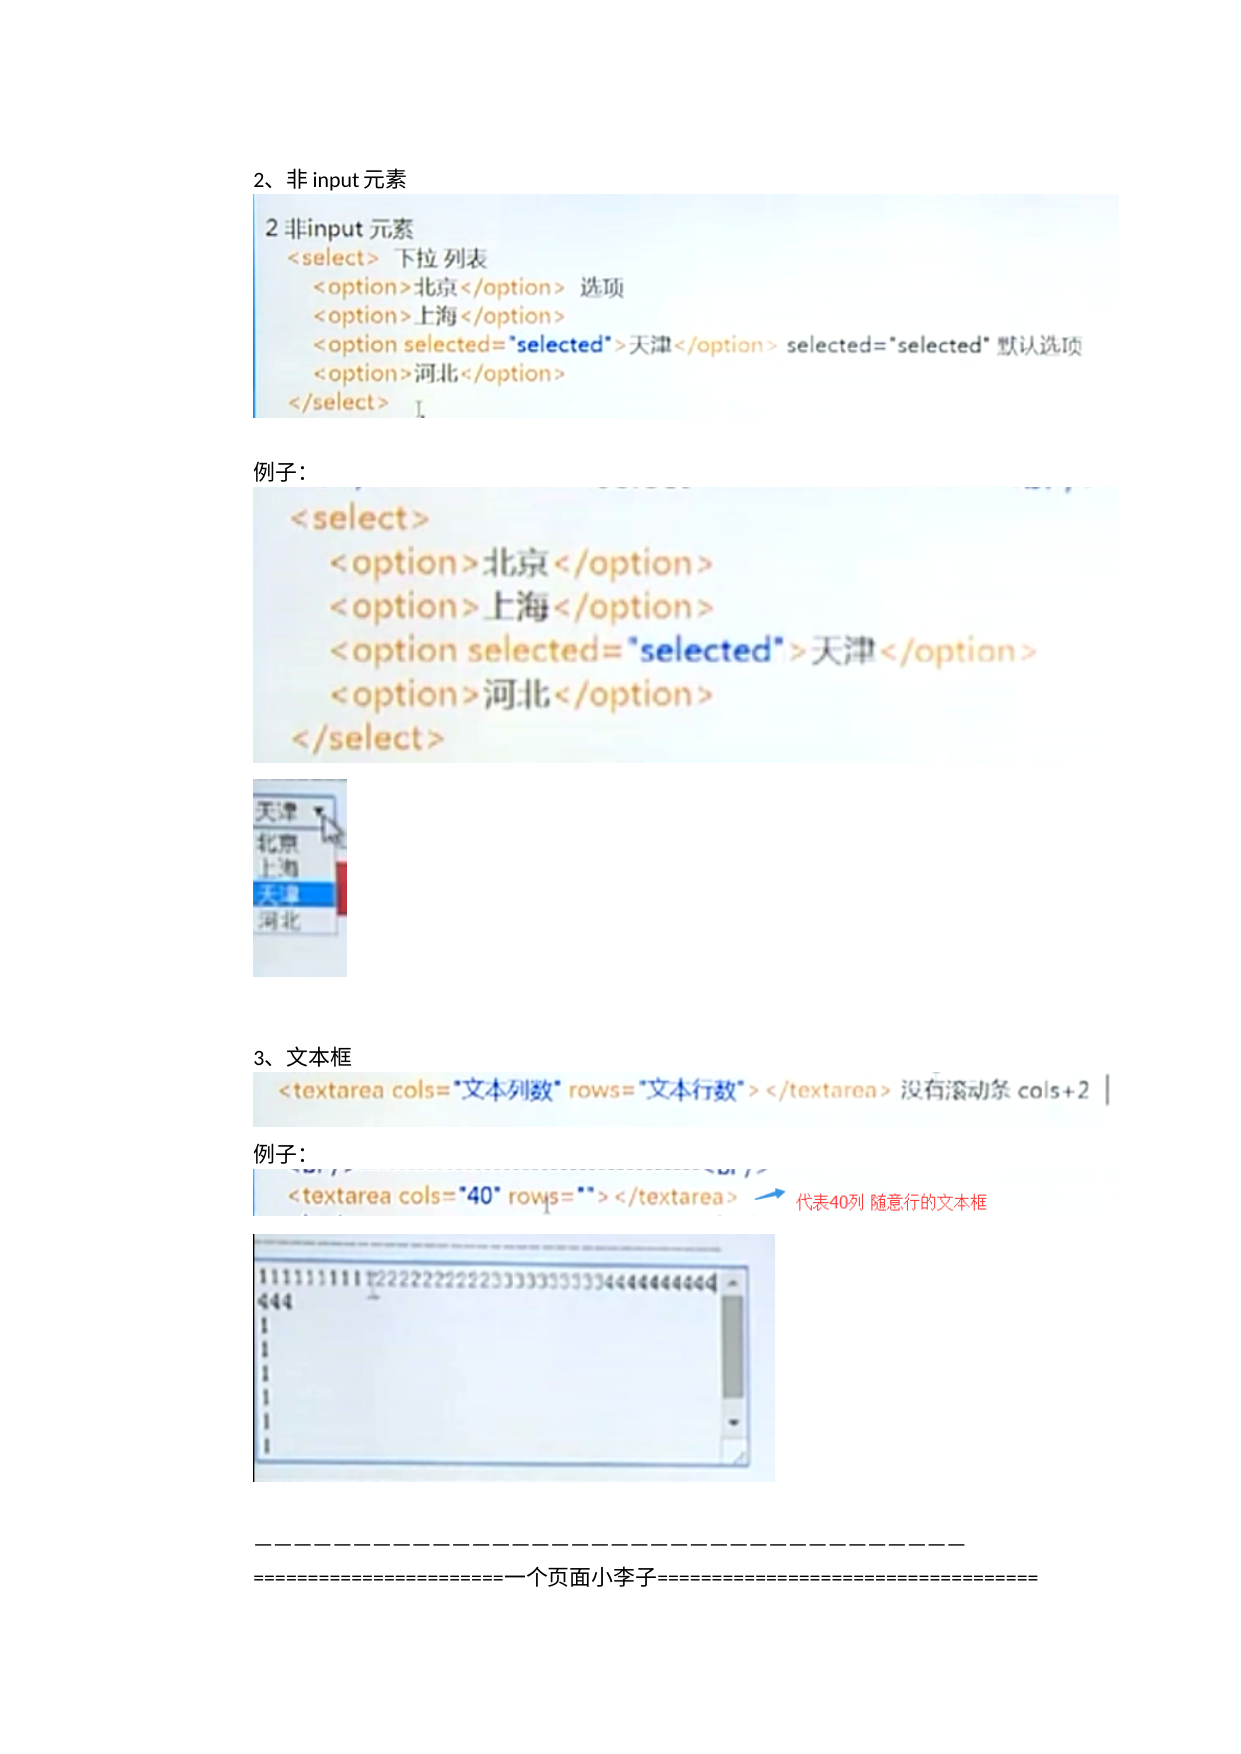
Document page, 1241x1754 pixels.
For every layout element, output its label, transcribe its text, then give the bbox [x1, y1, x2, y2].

list 例子： [253, 454, 1053, 487]
picture [253, 779, 347, 977]
list 3、文本框 [253, 1039, 1053, 1072]
picture [253, 1169, 1119, 1216]
picture [253, 1072, 1119, 1127]
list 例子： [253, 1137, 1053, 1169]
picture [253, 487, 1119, 763]
picture [253, 1234, 775, 1482]
picture [253, 194, 1119, 418]
list 2、非input元素 [253, 162, 1053, 194]
list ————————————————————————————————————=======================一个页面小李子=================================== [253, 1527, 1053, 1592]
